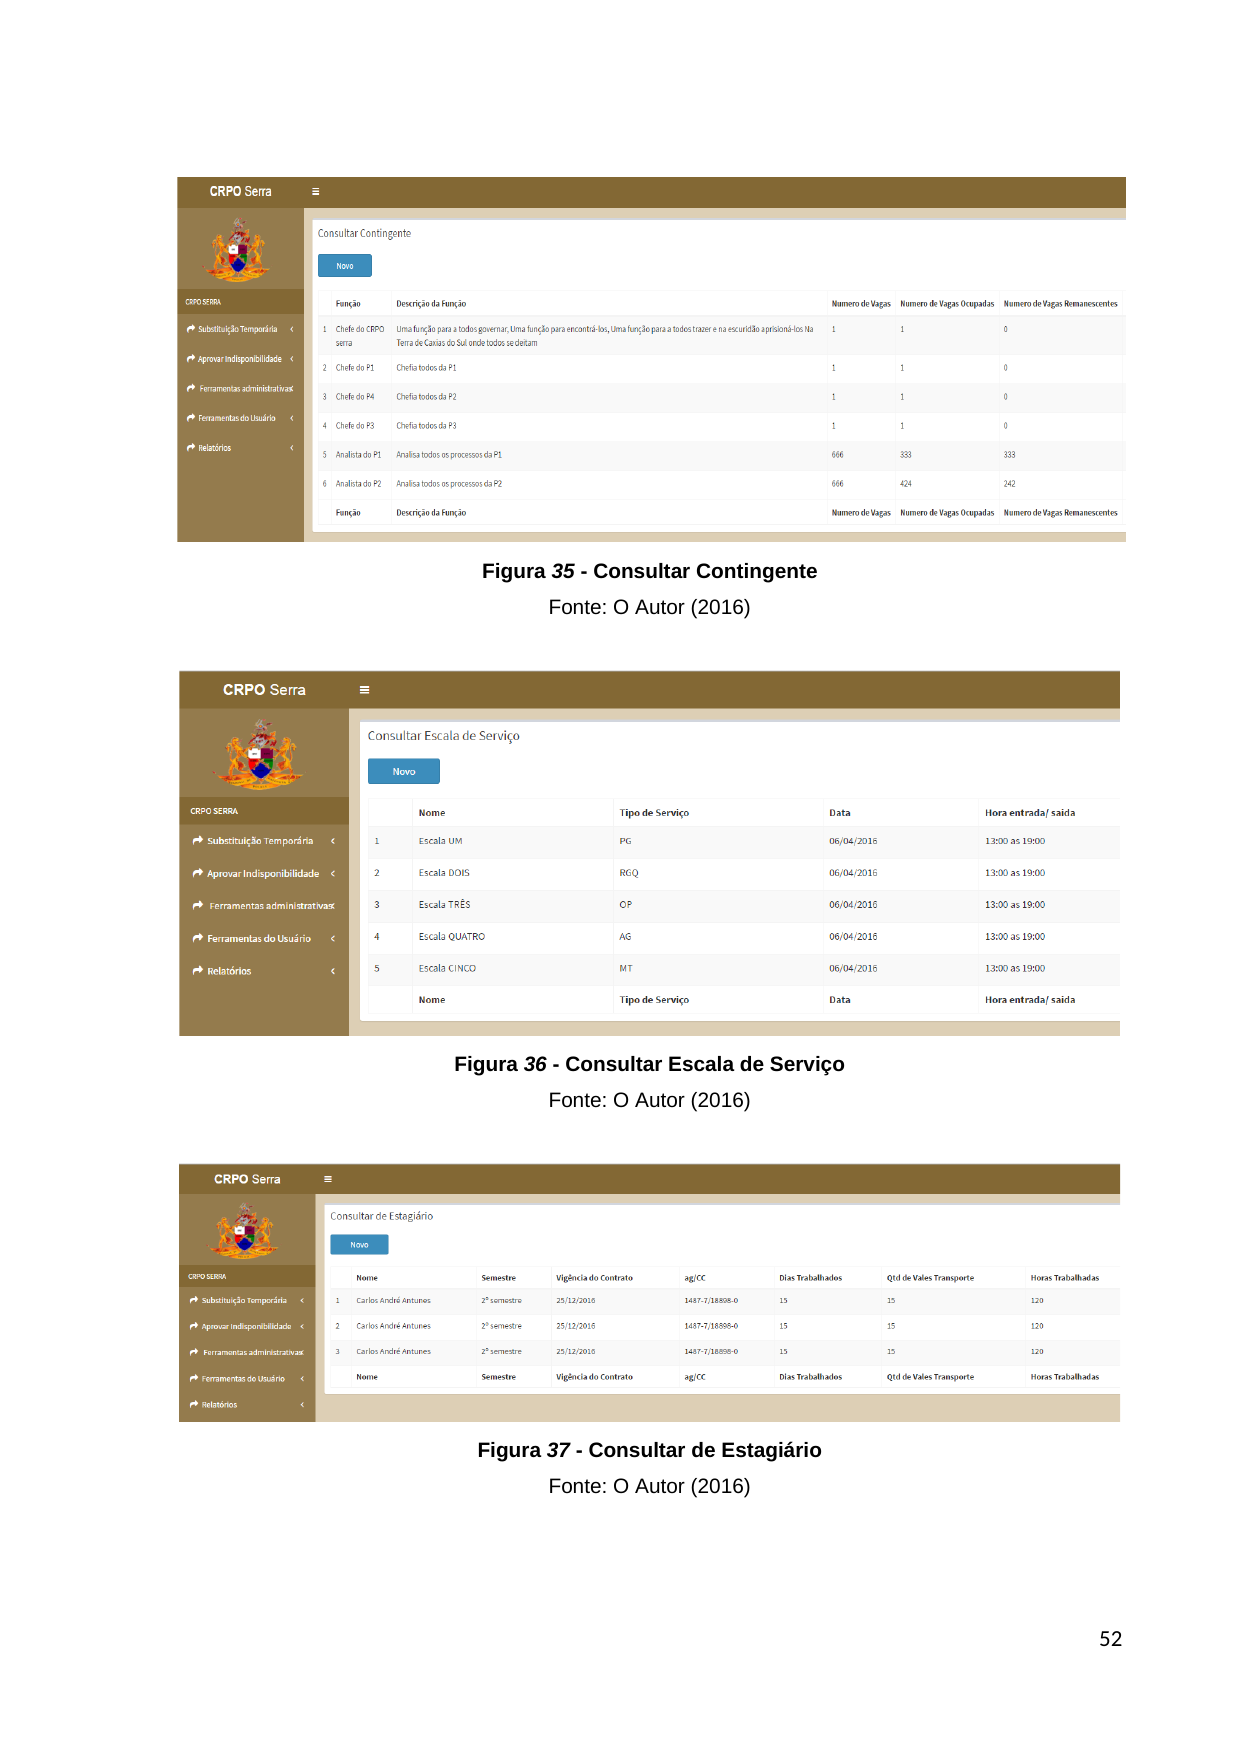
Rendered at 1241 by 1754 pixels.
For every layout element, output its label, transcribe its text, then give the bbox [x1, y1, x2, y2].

picture [177, 177, 1126, 542]
picture [179, 670, 1120, 1036]
picture [179, 1163, 1121, 1422]
text Figura 35 - Consultar Contingente [177, 559, 1122, 583]
text Figura 36 - Consultar Escala de Serviço [177, 1052, 1122, 1076]
text Fonte: O Autor (2016) [177, 1474, 1122, 1498]
text Fonte: O Autor (2016) [177, 595, 1122, 619]
text Figura 37 - Consultar de Estagiário [177, 1438, 1122, 1462]
text Fonte: O Autor (2016) [177, 1088, 1122, 1112]
